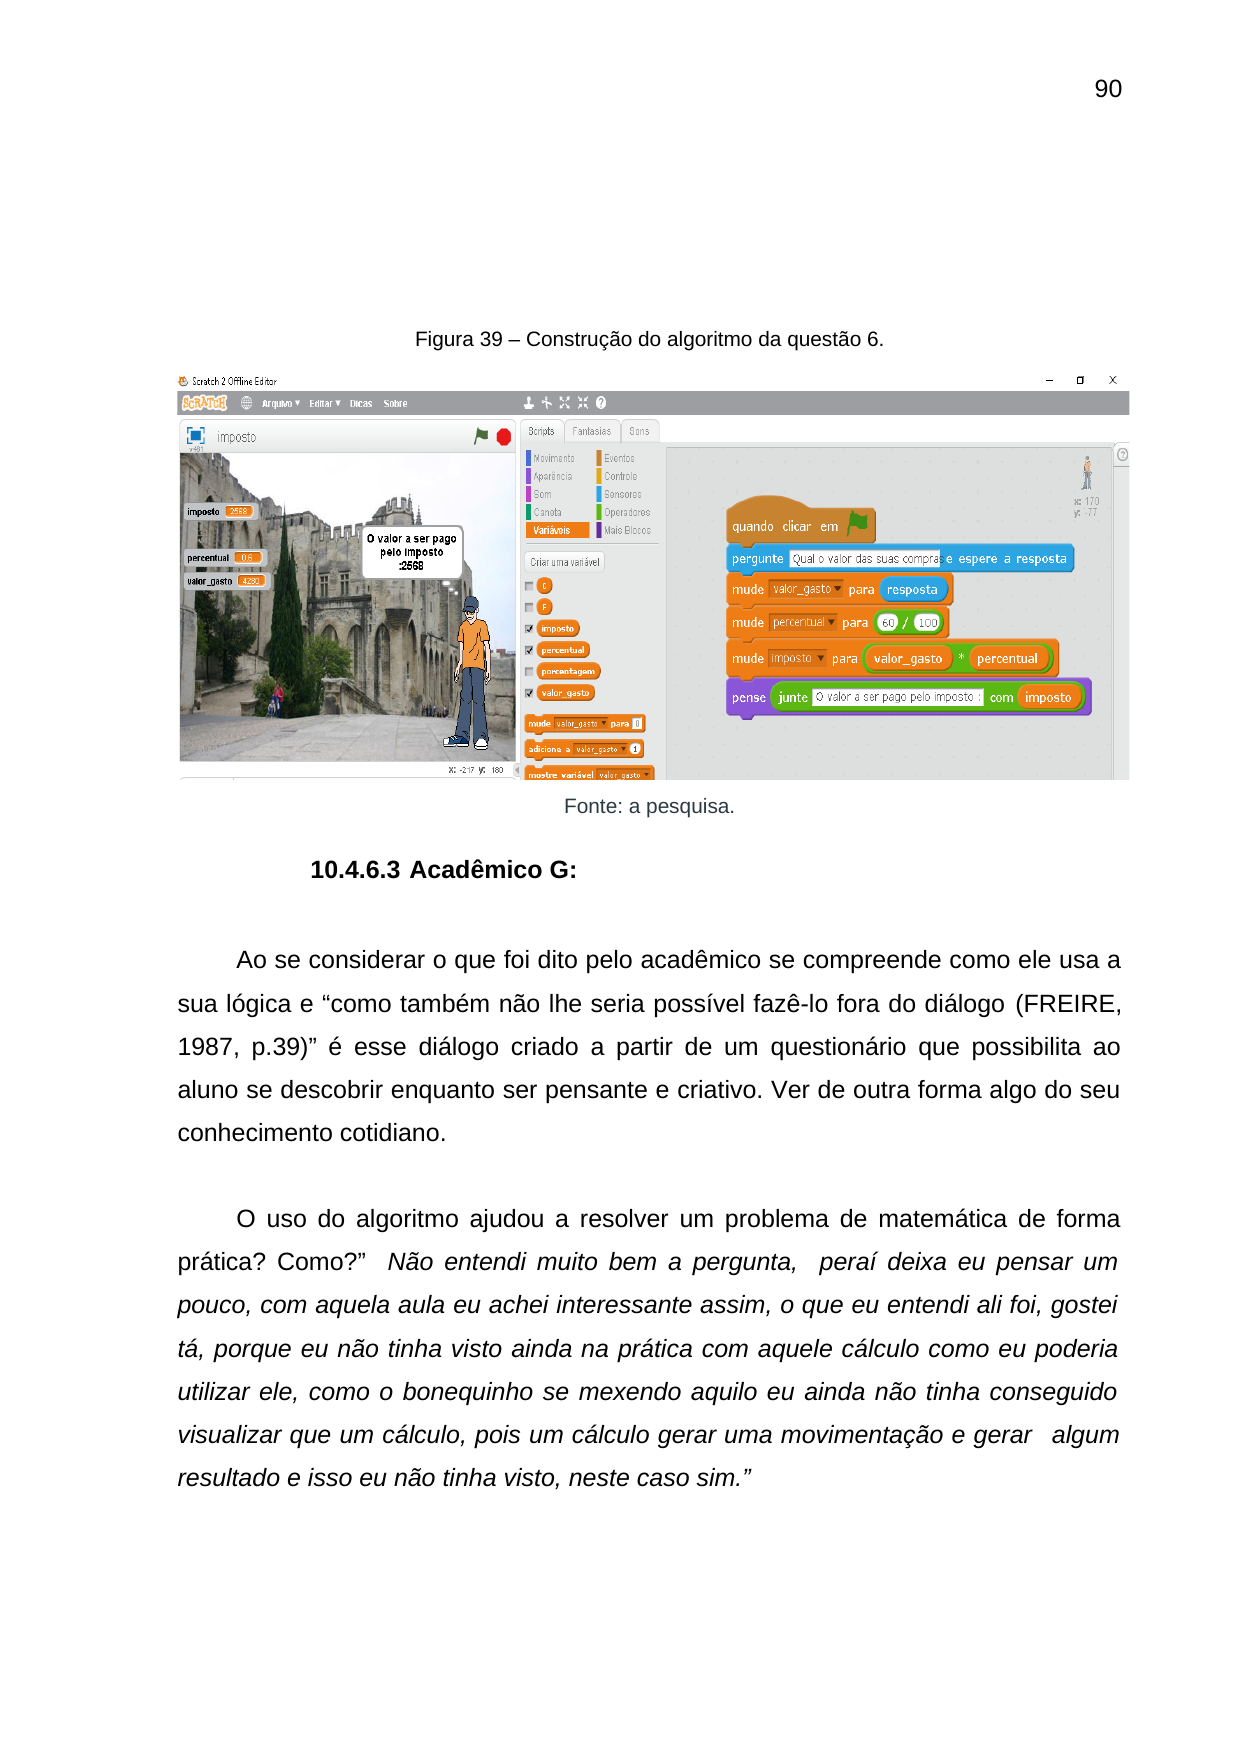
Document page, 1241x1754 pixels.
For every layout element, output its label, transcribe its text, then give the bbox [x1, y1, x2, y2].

picture [177, 371, 1130, 780]
text Ao se considerar o que foi dito pelo acadêmico se compreende como ele usa a sua lógica e “como também não lhe seria possível fazê-lo fora do diálogo (FREIRE, 1987, p.39)” é esse diálogo criado a partir de um questionário que possibilita ao aluno se descobrir enquanto ser pensante e criativo. Ver de outra forma algo do seu conhecimento cotidiano. [177, 946, 1122, 1147]
text Figura 39 – Construção do algoritmo da questão 6. [177, 327, 1122, 351]
text O uso do algoritmo ajudou a resolver um problema de matemática de forma prática? Como?” Não entendi muito bem a pergunta, peraí deixa eu pensar um pouco, com aquela aula eu achei interessante assim, o que eu entendi ali foi, gostei tá, porque eu não tinha visto ainda na prática com aquele cálculo como eu poderia utilizar ele, como o bonequinho se mexendo aquilo eu ainda não tinha conseguido visualizar que um cálculo, pois um cálculo gerar uma movimentação e gerar algum resultado e isso eu não tinha visto, neste caso sim.” [177, 1204, 1122, 1492]
text Fonte: a pesquisa. [177, 794, 1122, 818]
subtitle Acadêmico G: [251, 855, 1122, 884]
